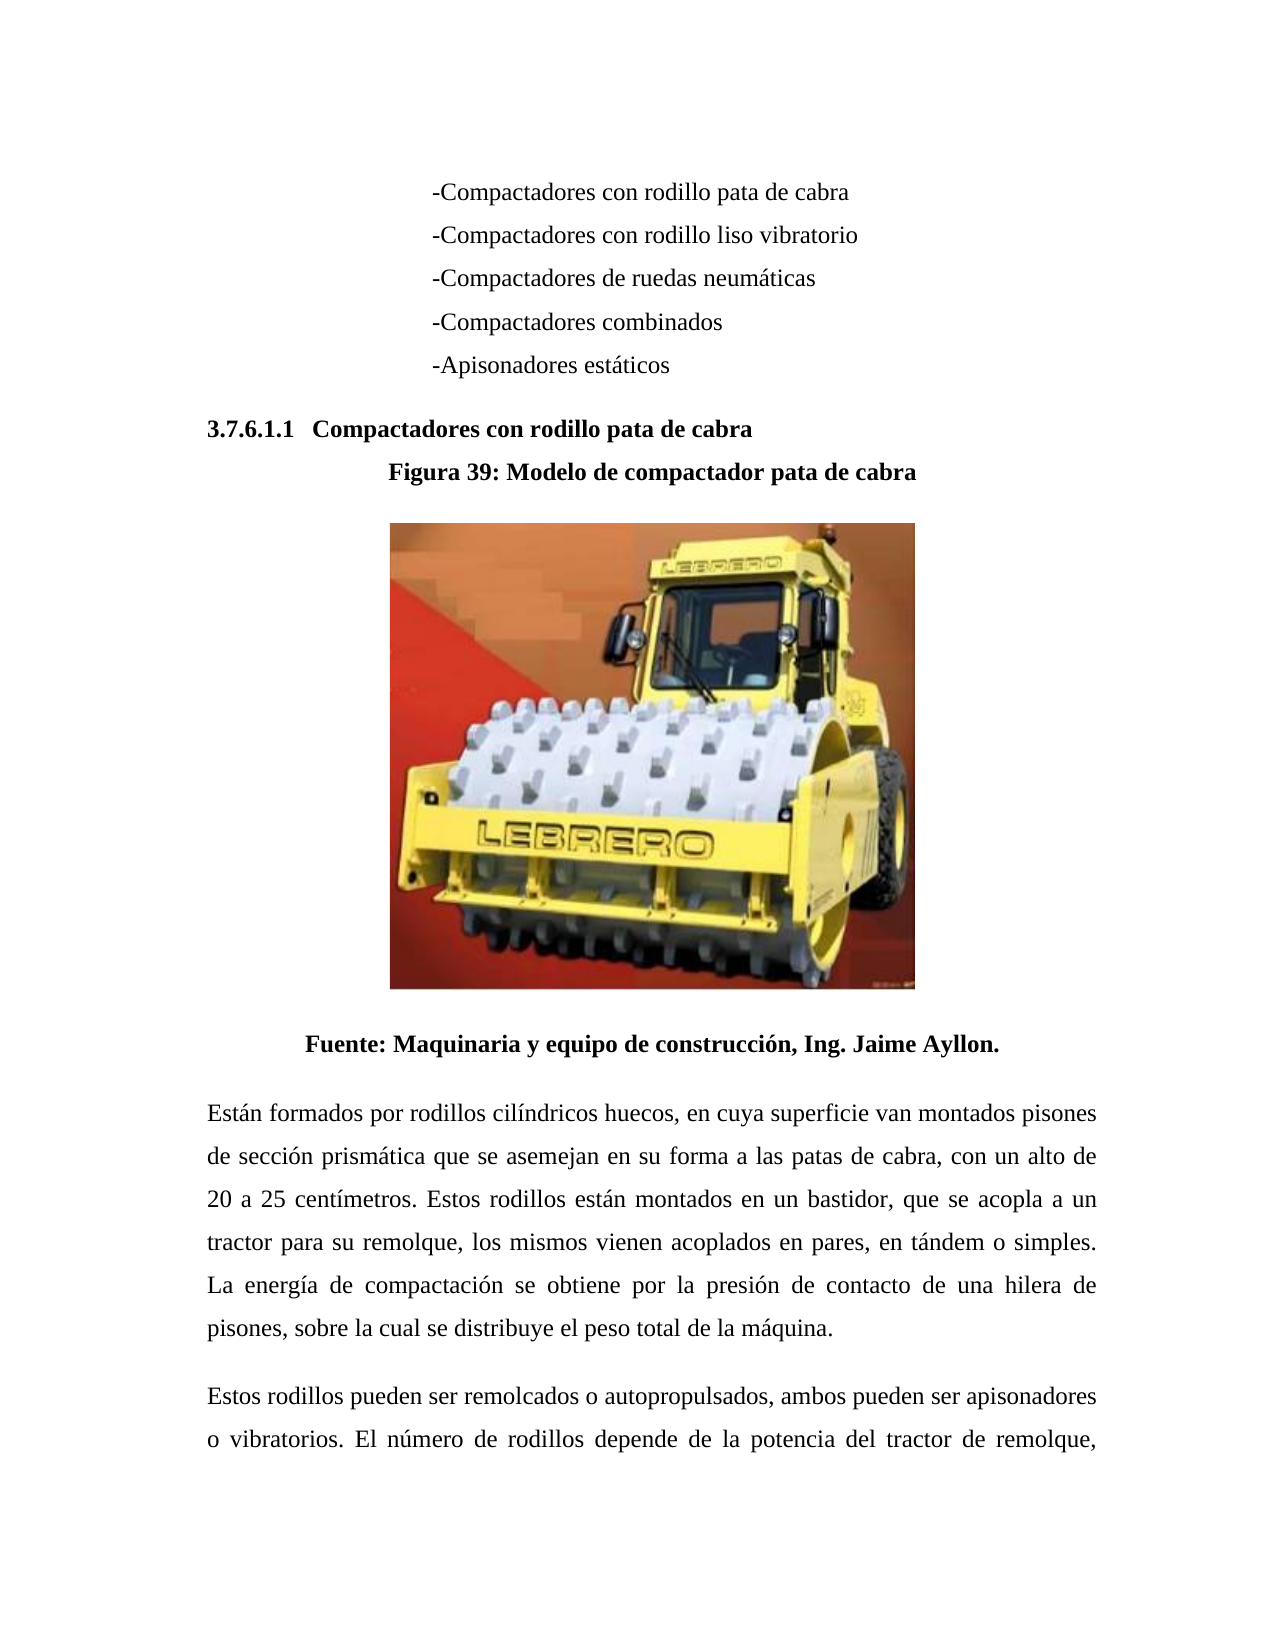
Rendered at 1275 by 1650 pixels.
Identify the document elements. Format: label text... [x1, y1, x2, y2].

list Compactadores de ruedas neumáticas [432, 263, 1098, 292]
text Están formados por rodillos cilíndricos huecos, en cuya superficie van montados pisones de sección prismática que se asemejan en su forma a las patas de cabra, con un alto de . Estos rodillos están montados en un bastidor, que se acopla a un tractor para su remolque, los mismos vienen acoplados en pares, en tándem o simples. La energía de compactación se obtiene por la presión de contacto de una hilera de pisones, sobre la cual se distribuye el peso total de la máquina. [207, 1098, 1098, 1342]
list Apisonadores estáticos [432, 350, 1098, 378]
list Compactadores combinados [432, 307, 1098, 335]
list Compactadores con rodillo pata de cabra [432, 177, 1098, 206]
picture [389, 523, 915, 991]
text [207, 1381, 1098, 1453]
subtitle Compactadores con rodillo pata de cabra [207, 414, 1098, 442]
text Figura 39: Modelo de compactador pata de cabra [207, 457, 1098, 486]
text Fuente: Maquinaria y equipo de construcción, Ing. Jaime Ayllon. [207, 1029, 1098, 1058]
list Compactadores con rodillo liso vibratorio [432, 220, 1098, 249]
